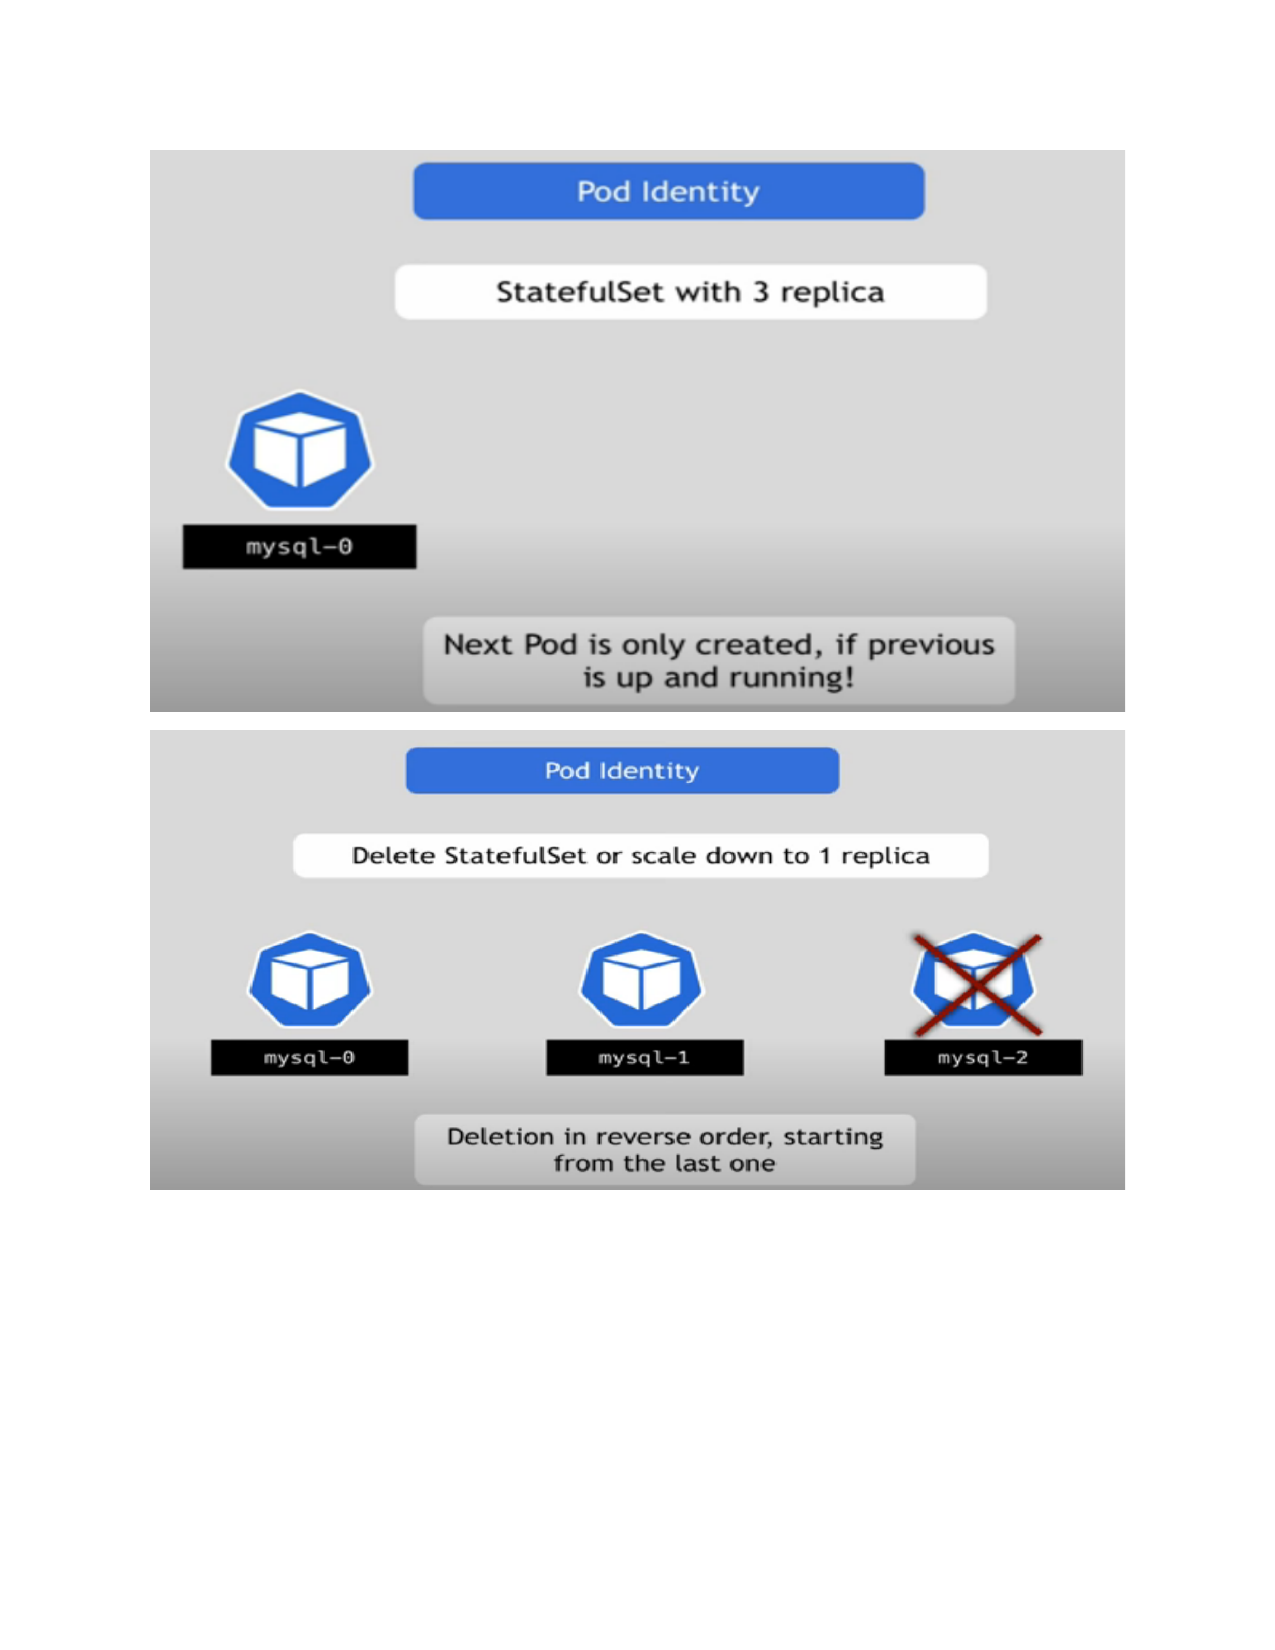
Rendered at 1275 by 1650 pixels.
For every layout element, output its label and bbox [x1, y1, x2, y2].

picture [150, 150, 1125, 712]
picture [150, 730, 1125, 1190]
